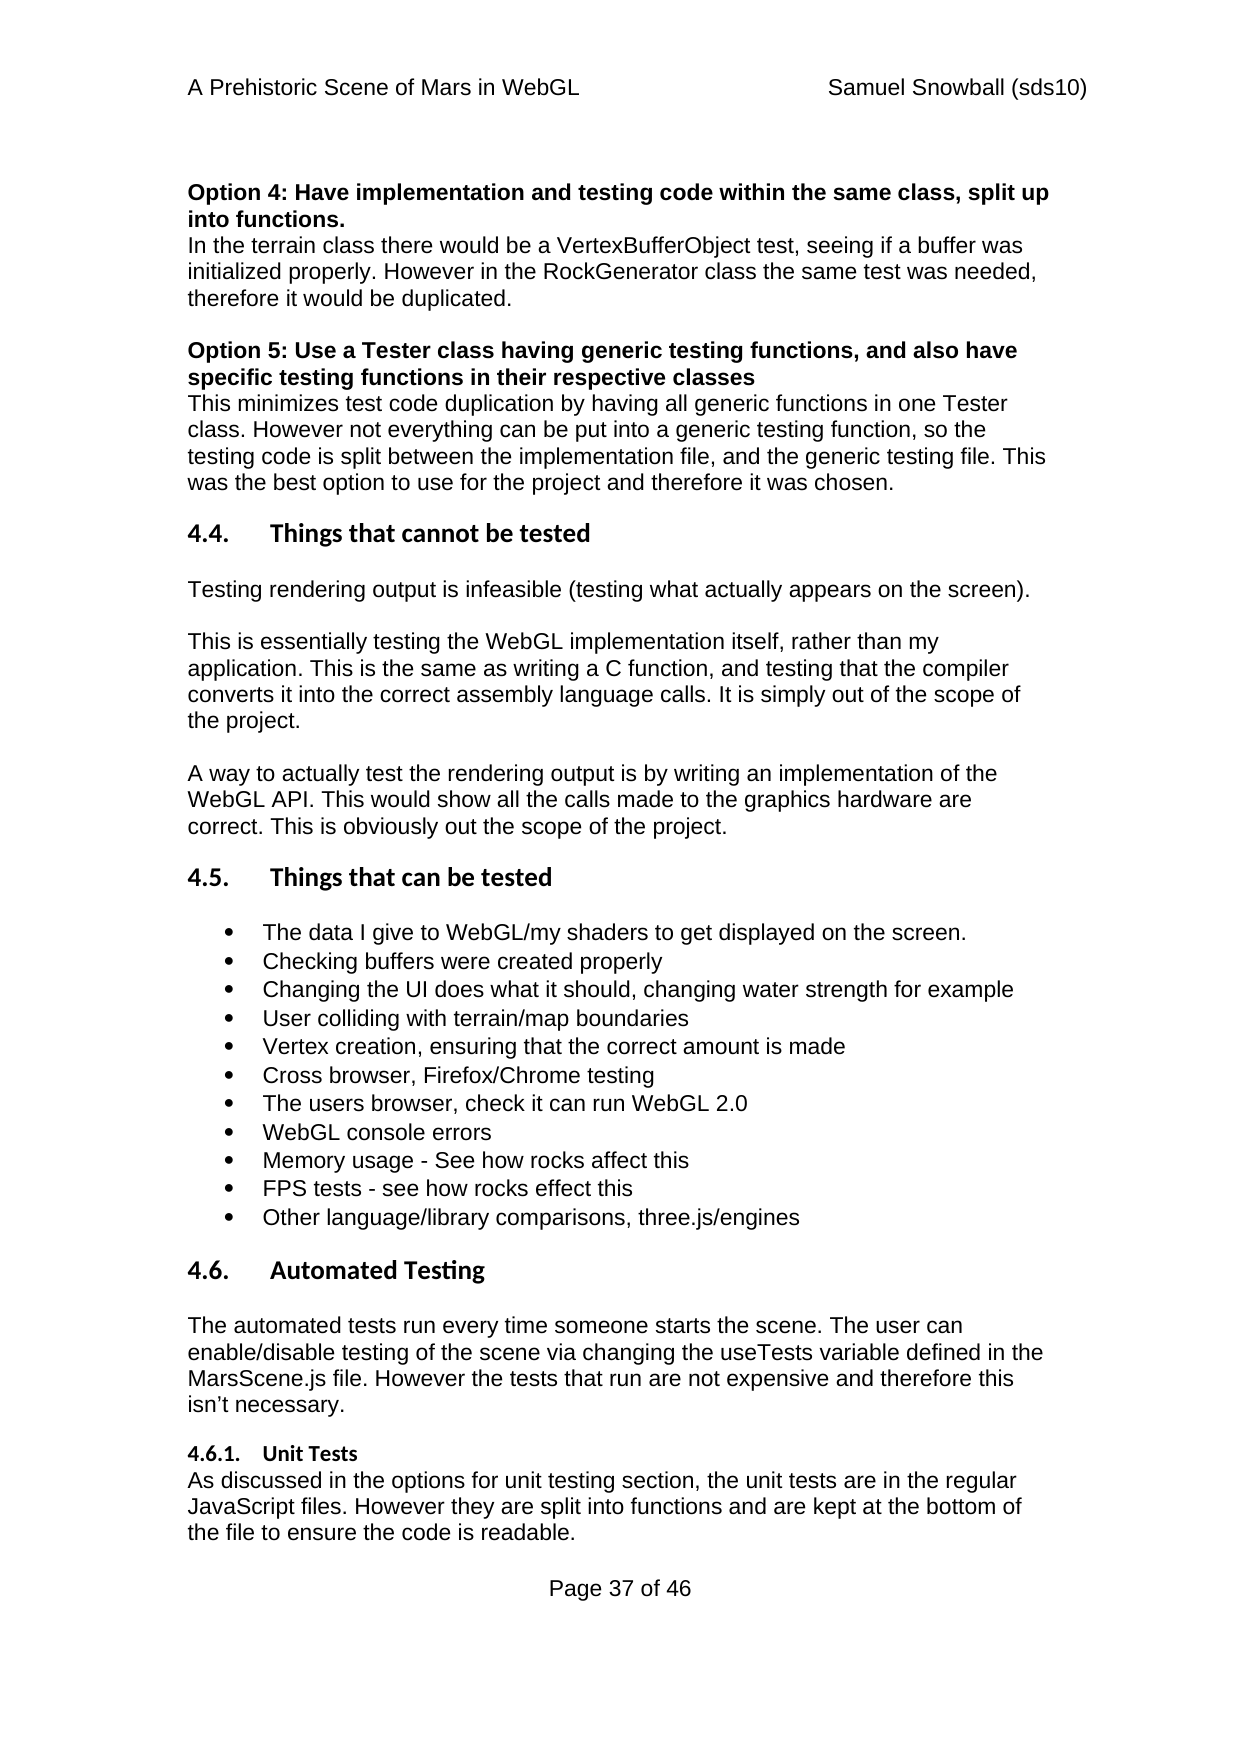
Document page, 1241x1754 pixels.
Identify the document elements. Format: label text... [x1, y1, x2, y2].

list The data I give to WebGL/my shaders to get displayed on the screen. [225, 919, 1053, 946]
text Option 4: Have implementation and testing code within the same class, split up into functions. [187, 179, 1053, 232]
text Option 5: Use a Tester class having generic testing functions, and also have specific testing functions in their respective classes [187, 337, 1053, 390]
text In the terrain class there would be a VertexBufferObject test, seeing if a buffer was initialized properly. However in the RockGenerator class the same test was needed, therefore it would be duplicated. [187, 232, 1053, 311]
subtitle Automated Testing [187, 1253, 1053, 1286]
list User colliding with terrain/map boundaries [225, 1005, 1053, 1031]
list FPS tests - see how rocks effect this [225, 1175, 1053, 1202]
subtitle Things that cannot be tested [187, 516, 1053, 549]
list Memory usage - See how rocks affect this [225, 1147, 1053, 1173]
text This minimizes test code duplication by having all generic functions in one Tester class. However not everything can be put into a generic testing function, so the testing code is split between the implementation file, and the generic testing file. This was the best option to use for the project and therefore it was chosen. [187, 390, 1053, 495]
subtitle Things that can be tested [187, 860, 1053, 893]
list Other language/library comparisons, three.js/engines [225, 1204, 1053, 1230]
list The users browser, check it can run WebGL 2.0 [225, 1090, 1053, 1116]
text As discussed in the options for unit testing section, the unit tests are in the regular JavaScript files. However they are split into functions and are kept at the bottom of the file to ensure the code is readable. [187, 1467, 1053, 1546]
text The automated tests run every time someone starts the scene. The user can enable/disable testing of the scene via changing the useTests variable defined in the MarsScene.js file. However the tests that run are not expensive and therefore this isn’t necessary. [187, 1312, 1053, 1418]
list Vertex creation, ensuring that the correct amount is made [225, 1033, 1053, 1059]
text Testing rendering output is infeasible (testing what actually appears on the screen). [187, 576, 1053, 602]
list Checking buffers were created properly [225, 948, 1053, 974]
text This is essentially testing the WebGL implementation itself, rather than my application. This is the same as writing a C function, and testing that the compiler converts it into the correct assembly language calls. It is simply out of the scope of the project. [187, 628, 1053, 734]
list Cross browser, Firefox/Chrome testing [225, 1062, 1053, 1088]
text A way to actually test the rendering output is by writing an implementation of the WebGL API. This would show all the calls made to the graphics hardware are correct. This is obviously out the scope of the project. [187, 760, 1053, 839]
list WebGL console errors [225, 1118, 1053, 1145]
subtitle Unit Tests [187, 1439, 1053, 1467]
list Changing the UI does what it should, changing water strength for example [225, 976, 1053, 1003]
